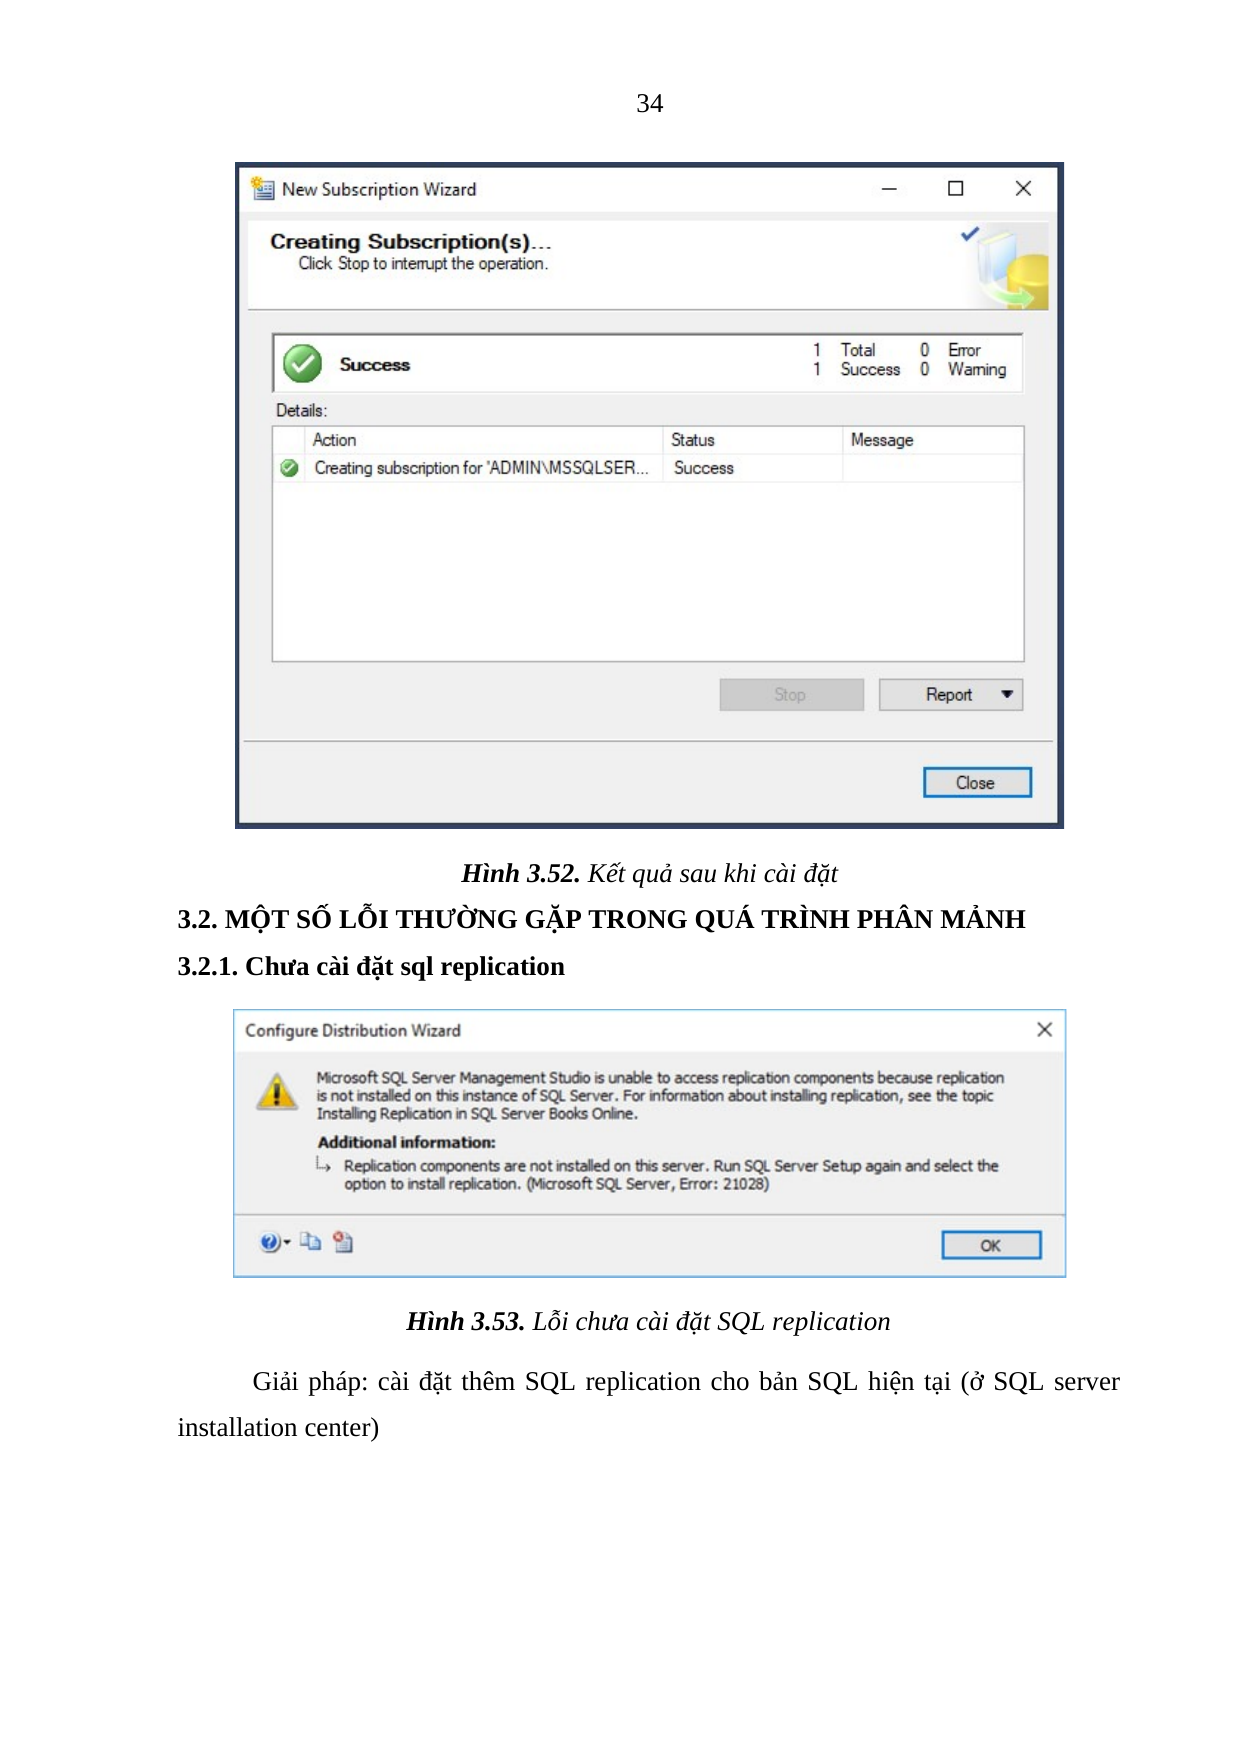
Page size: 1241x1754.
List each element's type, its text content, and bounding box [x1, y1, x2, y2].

picture [233, 1009, 1067, 1278]
subtitle MỘT SỐ LỖI THƯỜNG GẶP TRONG QUÁ TRÌNH PHÂN MẢNH [177, 904, 1122, 935]
text Giải pháp: cài đặt thêm SQL replication cho bản SQL hiện tại (ở SQL server installation center) [177, 1365, 1122, 1442]
subtitle Chưa cài đặt sql replication [177, 950, 1122, 981]
picture [235, 162, 1065, 829]
